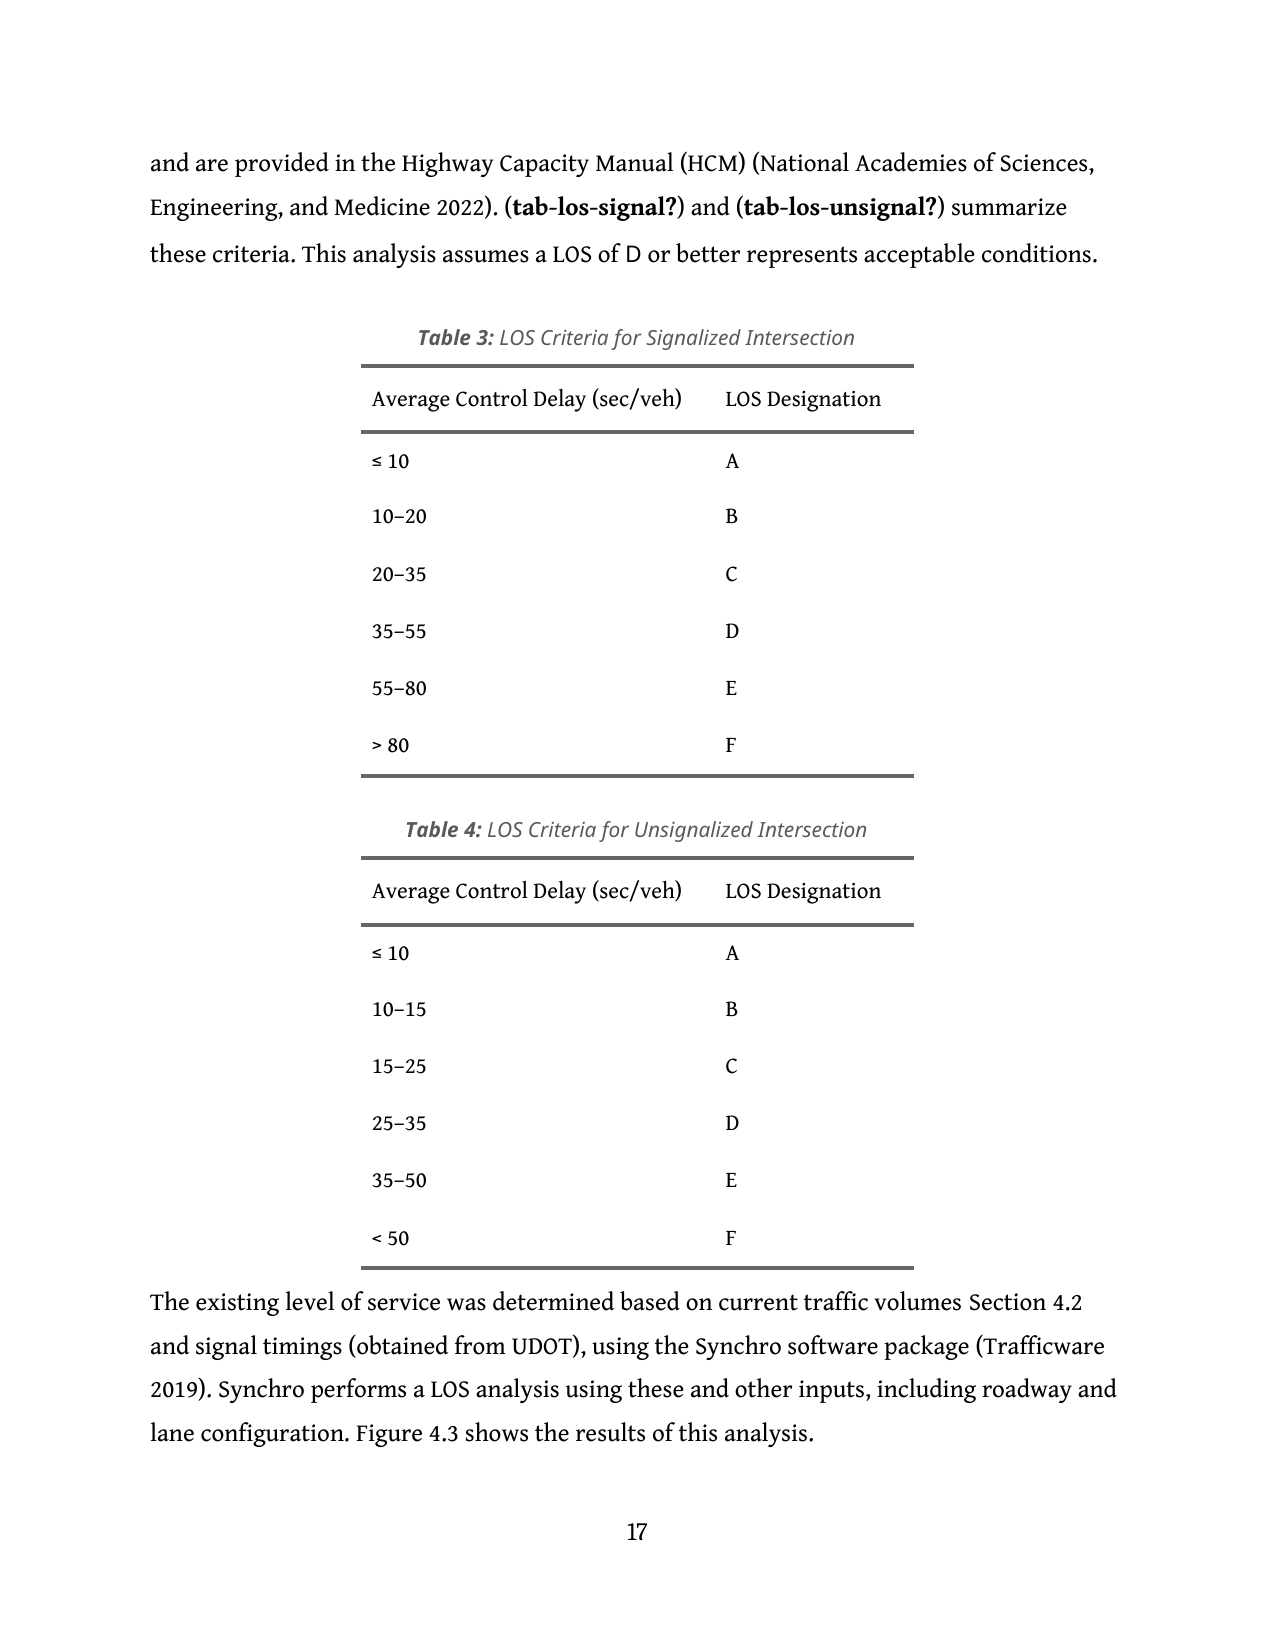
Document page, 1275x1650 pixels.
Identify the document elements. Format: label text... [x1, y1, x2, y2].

table_cell B [715, 488, 914, 545]
table_header Average Control Delay (sec/veh) [361, 368, 715, 430]
table_cell < 50 [361, 1209, 715, 1266]
table_cell D [715, 603, 914, 659]
table_cell 10–15 [361, 980, 715, 1037]
table_cell E [715, 1152, 914, 1209]
table_cell D [715, 1095, 914, 1152]
table_cell 25–35 [361, 1095, 715, 1152]
table_cell 35–50 [361, 1152, 715, 1209]
table_cell 10–20 [361, 488, 715, 545]
text Table : LOS Criteria for Signalized Intersection [150, 323, 1125, 351]
text The existing level of service was determined based on current traffic volumes Section 4.2 and signal timings (obtained from UDOT), using the Synchro software package (Trafficware 2019). Synchro performs a LOS analysis using these and other inputs, including roadway and lane configuration. Figure 4.3 shows the results of this analysis. [150, 1289, 1125, 1448]
table_cell F [715, 717, 914, 773]
table_cell B [715, 980, 914, 1037]
table_cell 55–80 [361, 660, 715, 717]
table_cell > 80 [361, 717, 715, 773]
table_cell E [715, 660, 914, 717]
table_header LOS Designation [715, 860, 914, 922]
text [150, 150, 1125, 269]
table_cell A [715, 434, 914, 487]
table_cell ≤ 10 [361, 927, 715, 980]
text Table : LOS Criteria for Unsignalized Intersection [150, 815, 1125, 844]
table_cell 35–55 [361, 603, 715, 659]
table_header Average Control Delay (sec/veh) [361, 860, 715, 922]
table_cell C [715, 1037, 914, 1095]
table_cell C [715, 545, 914, 602]
table_header LOS Designation [715, 368, 914, 430]
table_cell ≤ 10 [361, 434, 715, 487]
table_cell F [715, 1209, 914, 1266]
table_cell A [715, 927, 914, 980]
table_cell 20–35 [361, 545, 715, 602]
table_cell 15–25 [361, 1037, 715, 1095]
